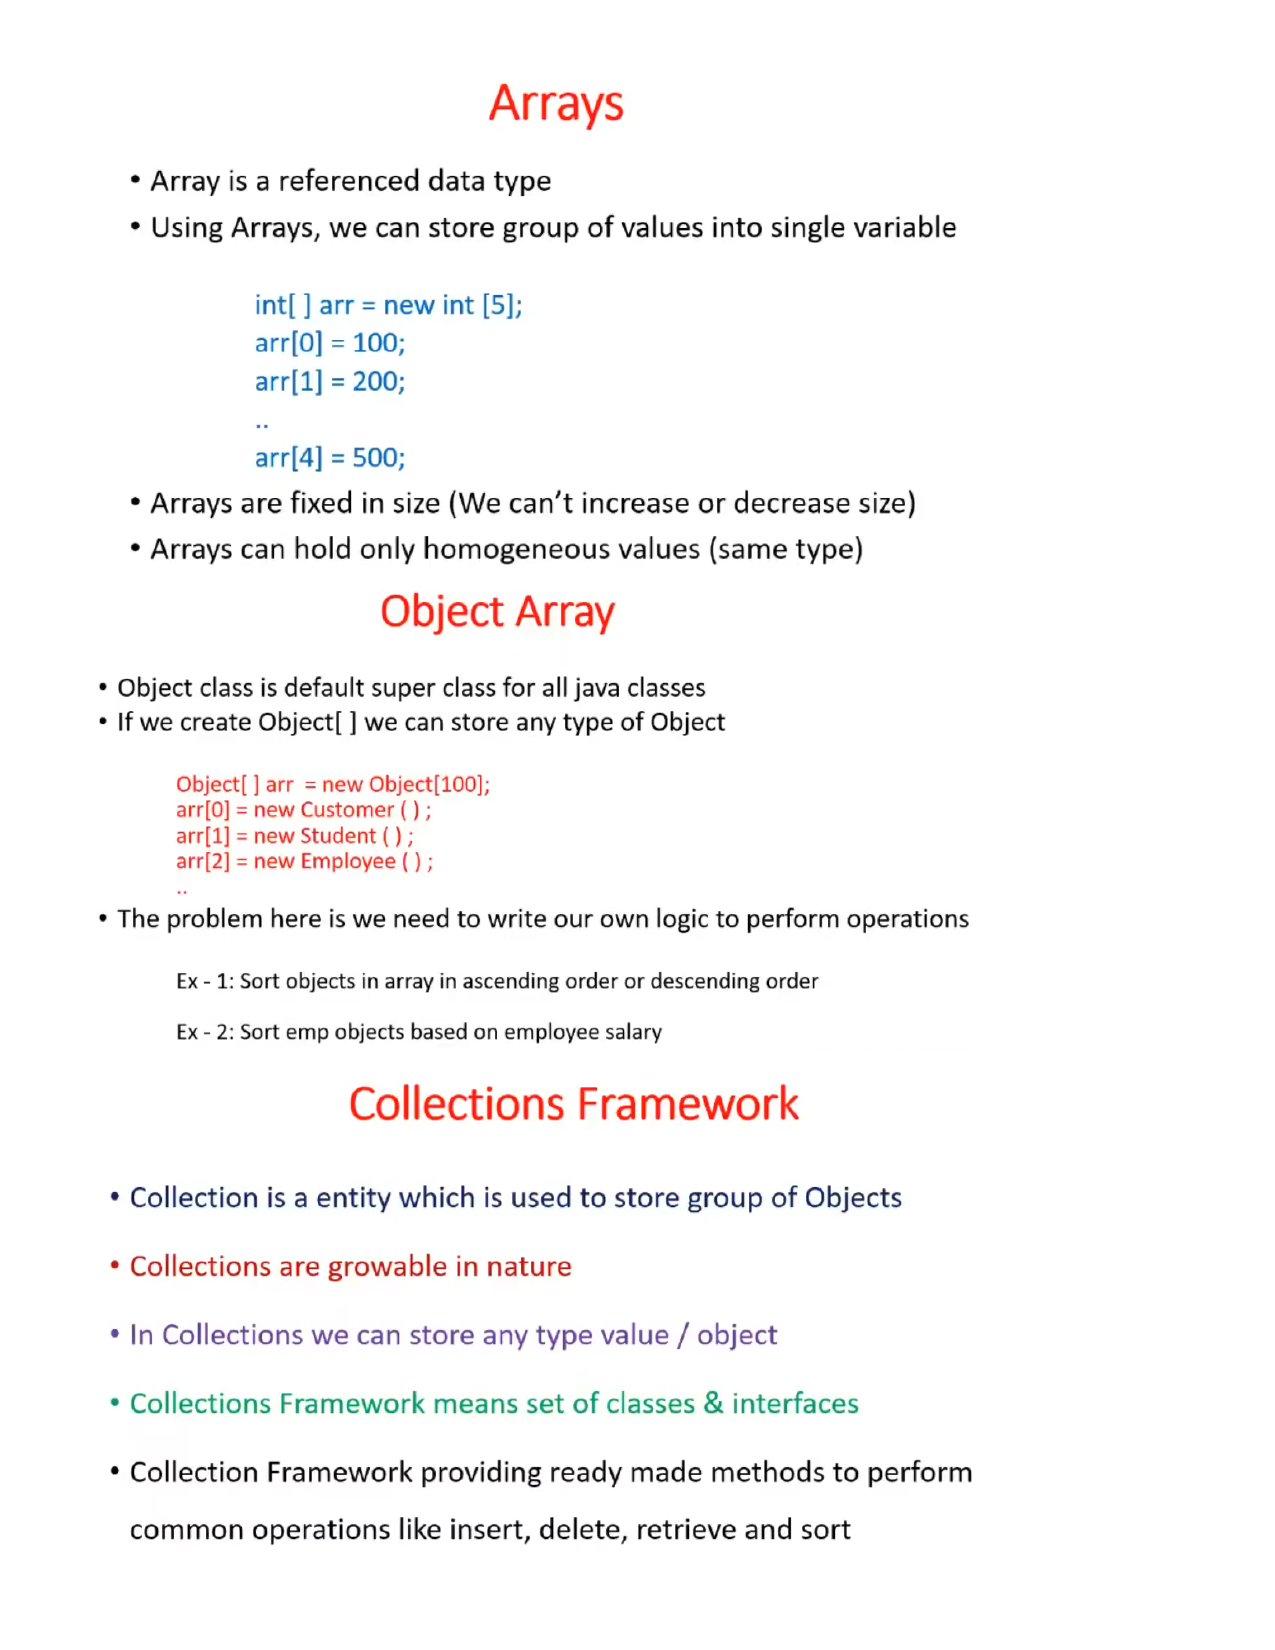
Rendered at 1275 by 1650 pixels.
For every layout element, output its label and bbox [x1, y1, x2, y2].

picture [75, 587, 1050, 1051]
picture [75, 1069, 1050, 1574]
picture [75, 75, 1050, 586]
